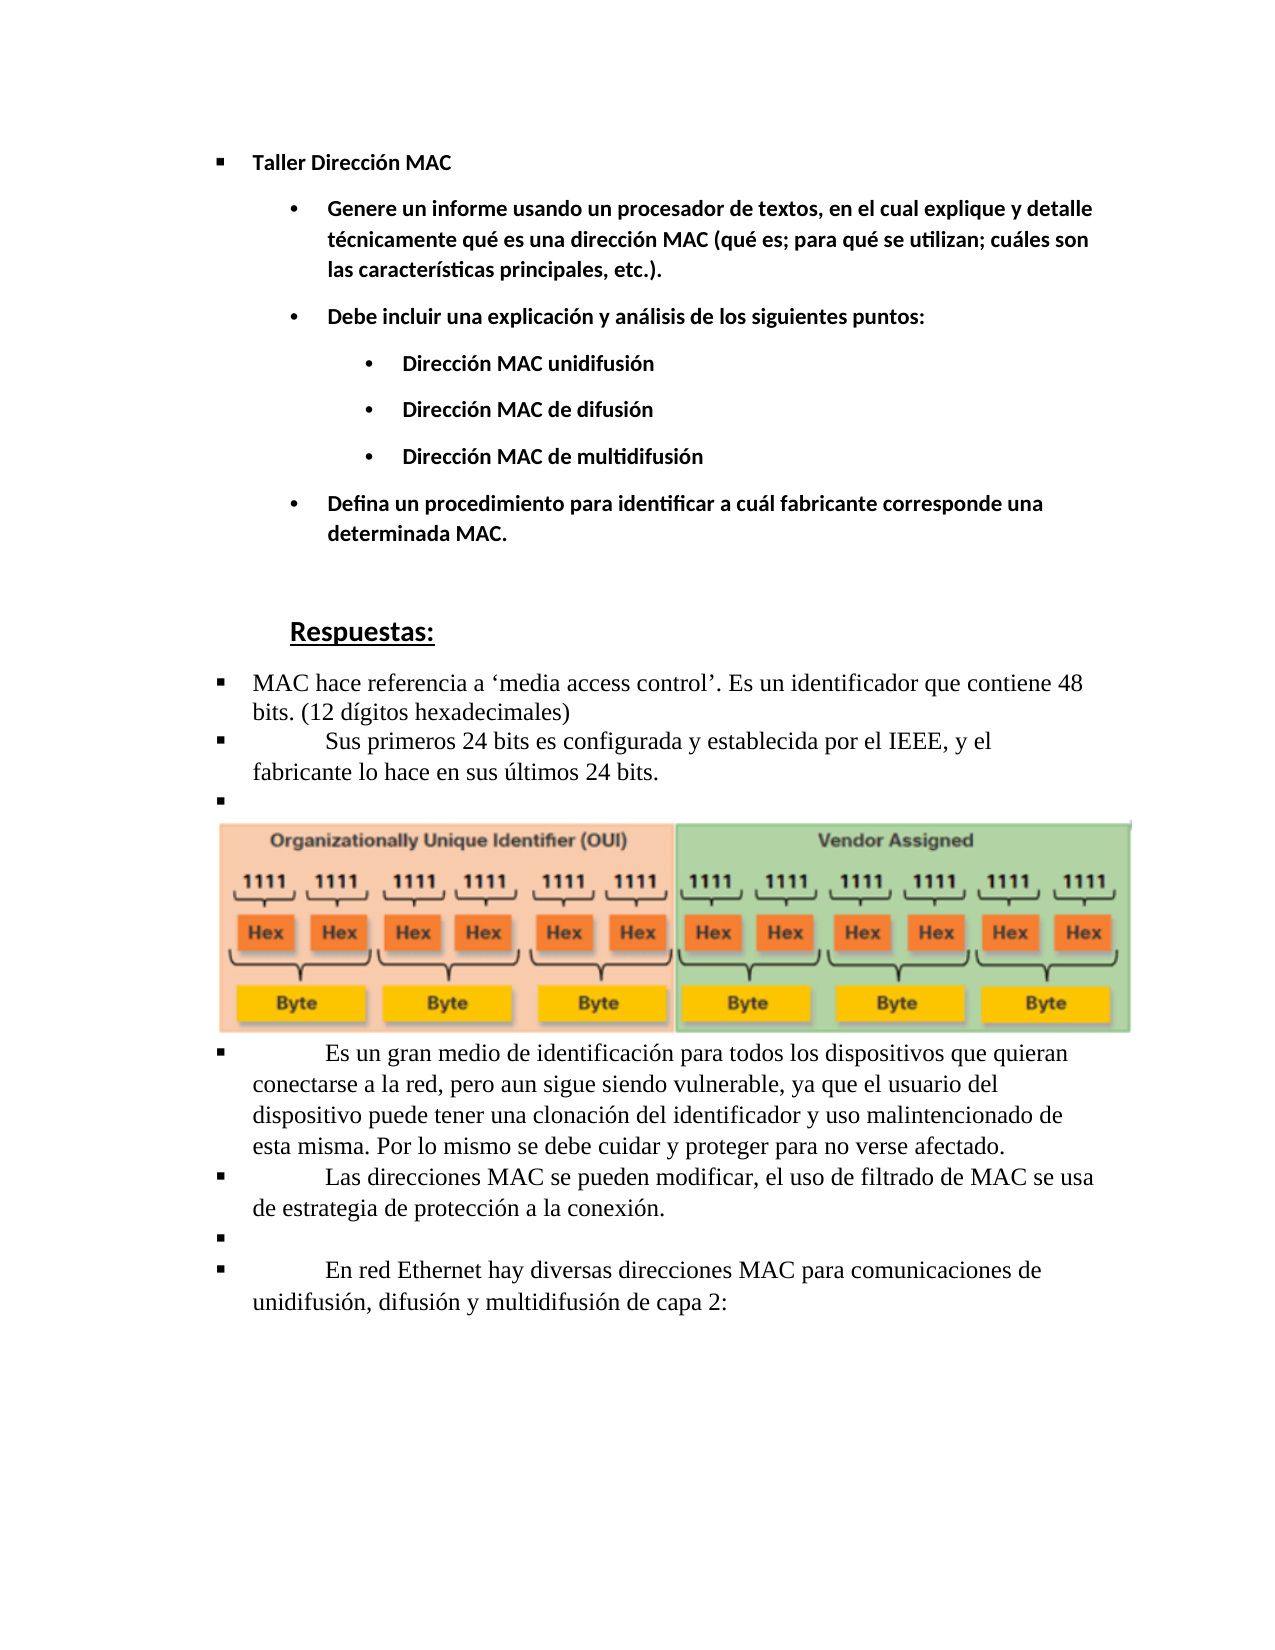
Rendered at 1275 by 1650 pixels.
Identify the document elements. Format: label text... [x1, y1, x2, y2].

list Genere un informe usando un procesador de textos, en el cual explique y detalle técnicamente qué es una dirección MAC (qué es; para qué se utilizan; cuáles son las características principales, etc.). [290, 194, 1098, 283]
list Es un gran medio de identificación para todos los dispositivos que quieran conectarse a la red, pero aun sigue siendo vulnerable, ya que el usuario del dispositivo puede tener una clonación del identificador y uso malintencionado de esta misma. Por lo mismo se debe cuidar y proteger para no verse afectado. [215, 1038, 1098, 1160]
list Sus primeros 24 bits es configurada y establecida por el IEEE, y el fabricante lo hace en sus últimos 24 bits. [215, 726, 1098, 786]
list Las direcciones MAC se pueden modificar, el uso de filtrado de MAC se usa de estrategia de protección a la conexión. [215, 1162, 1098, 1222]
text Respuestas: [290, 613, 1098, 649]
list MAC hace referencia a ‘media access control’. Es un identificador que contiene 48 bits. (12 dígitos hexadecimales) [215, 668, 1098, 726]
list Debe incluir una explicación y análisis de los siguientes puntos: [290, 302, 1098, 330]
list Dirección MAC de multidifusión [365, 442, 1098, 470]
list En red Ethernet hay diversas direcciones MAC para comunicaciones de unidifusión, difusión y multidifusión de capa 2: [215, 1256, 1098, 1315]
list Dirección MAC de difusión [365, 396, 1098, 423]
list Defina un procedimiento para identificar a cuál fabricante corresponde una determinada MAC. [290, 489, 1098, 547]
list Taller Dirección MAC [215, 148, 1098, 176]
picture [214, 818, 1136, 1037]
list Dirección MAC unidifusión [365, 349, 1098, 377]
